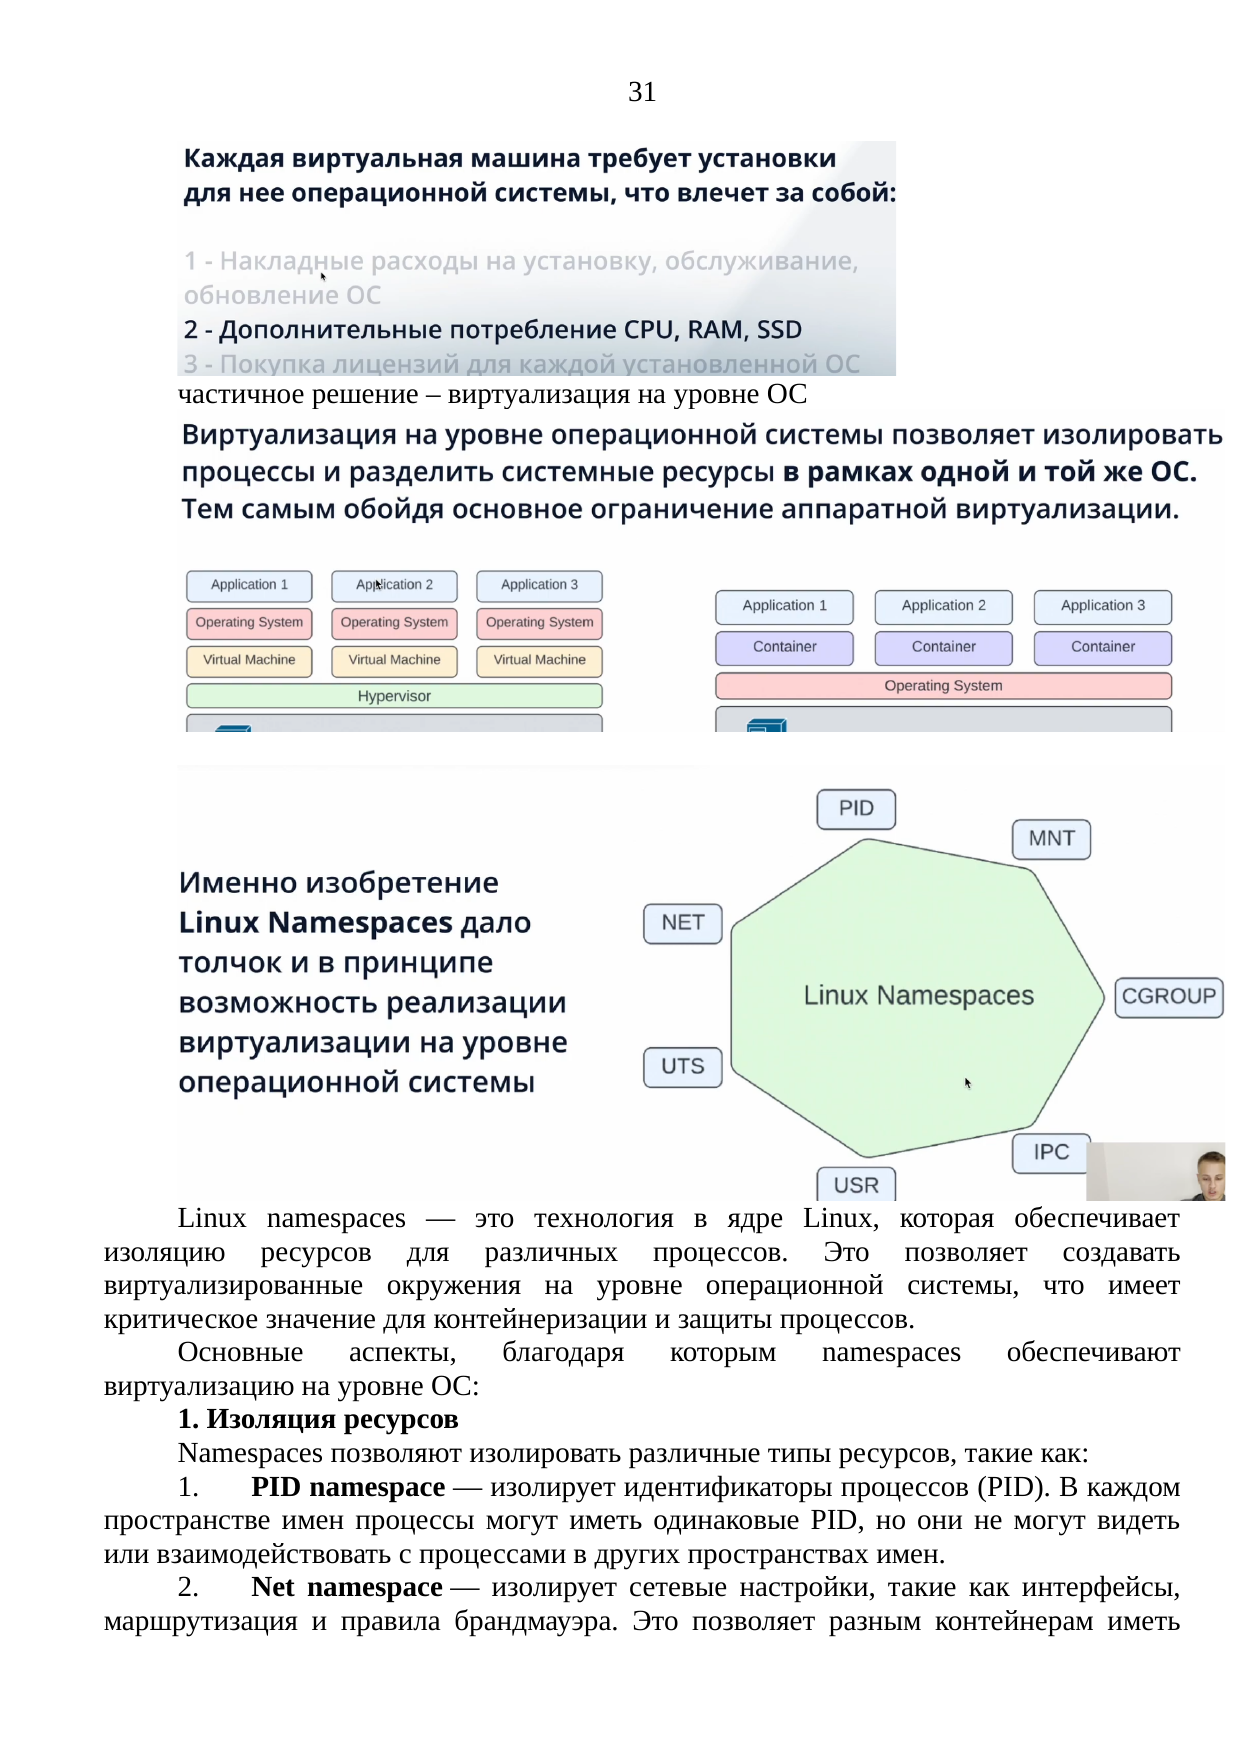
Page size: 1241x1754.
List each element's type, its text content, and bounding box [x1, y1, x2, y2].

picture [177, 141, 897, 376]
text 1. Изоляция ресурсов [103, 1402, 1181, 1435]
text Основные аспекты, благодаря которым namespaces обеспечивают виртуализацию на уровне ОС: [103, 1334, 1181, 1402]
list PID namespace — изолирует идентификаторы процессов (PID). В каждом пространстве имен процессы могут иметь одинаковые PID, но они не могут видеть или взаимодействовать с процессами в других пространствах имен. [103, 1469, 1181, 1569]
picture [177, 409, 1226, 732]
picture [177, 765, 1226, 1201]
text Linux namespaces — это технология в ядре Linux, которая обеспечивает изоляцию ресурсов для различных процессов. Это позволяет создавать виртуализированные окружения на уровне операционной системы, что имеет критическое значение для контейнеризации и защиты процессов. [103, 1200, 1181, 1334]
text частичное решение – виртуализация на уровне ОС [103, 376, 1181, 409]
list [103, 1569, 1181, 1636]
text Namespaces позволяют изолировать различные типы ресурсов, такие как: [103, 1435, 1181, 1469]
